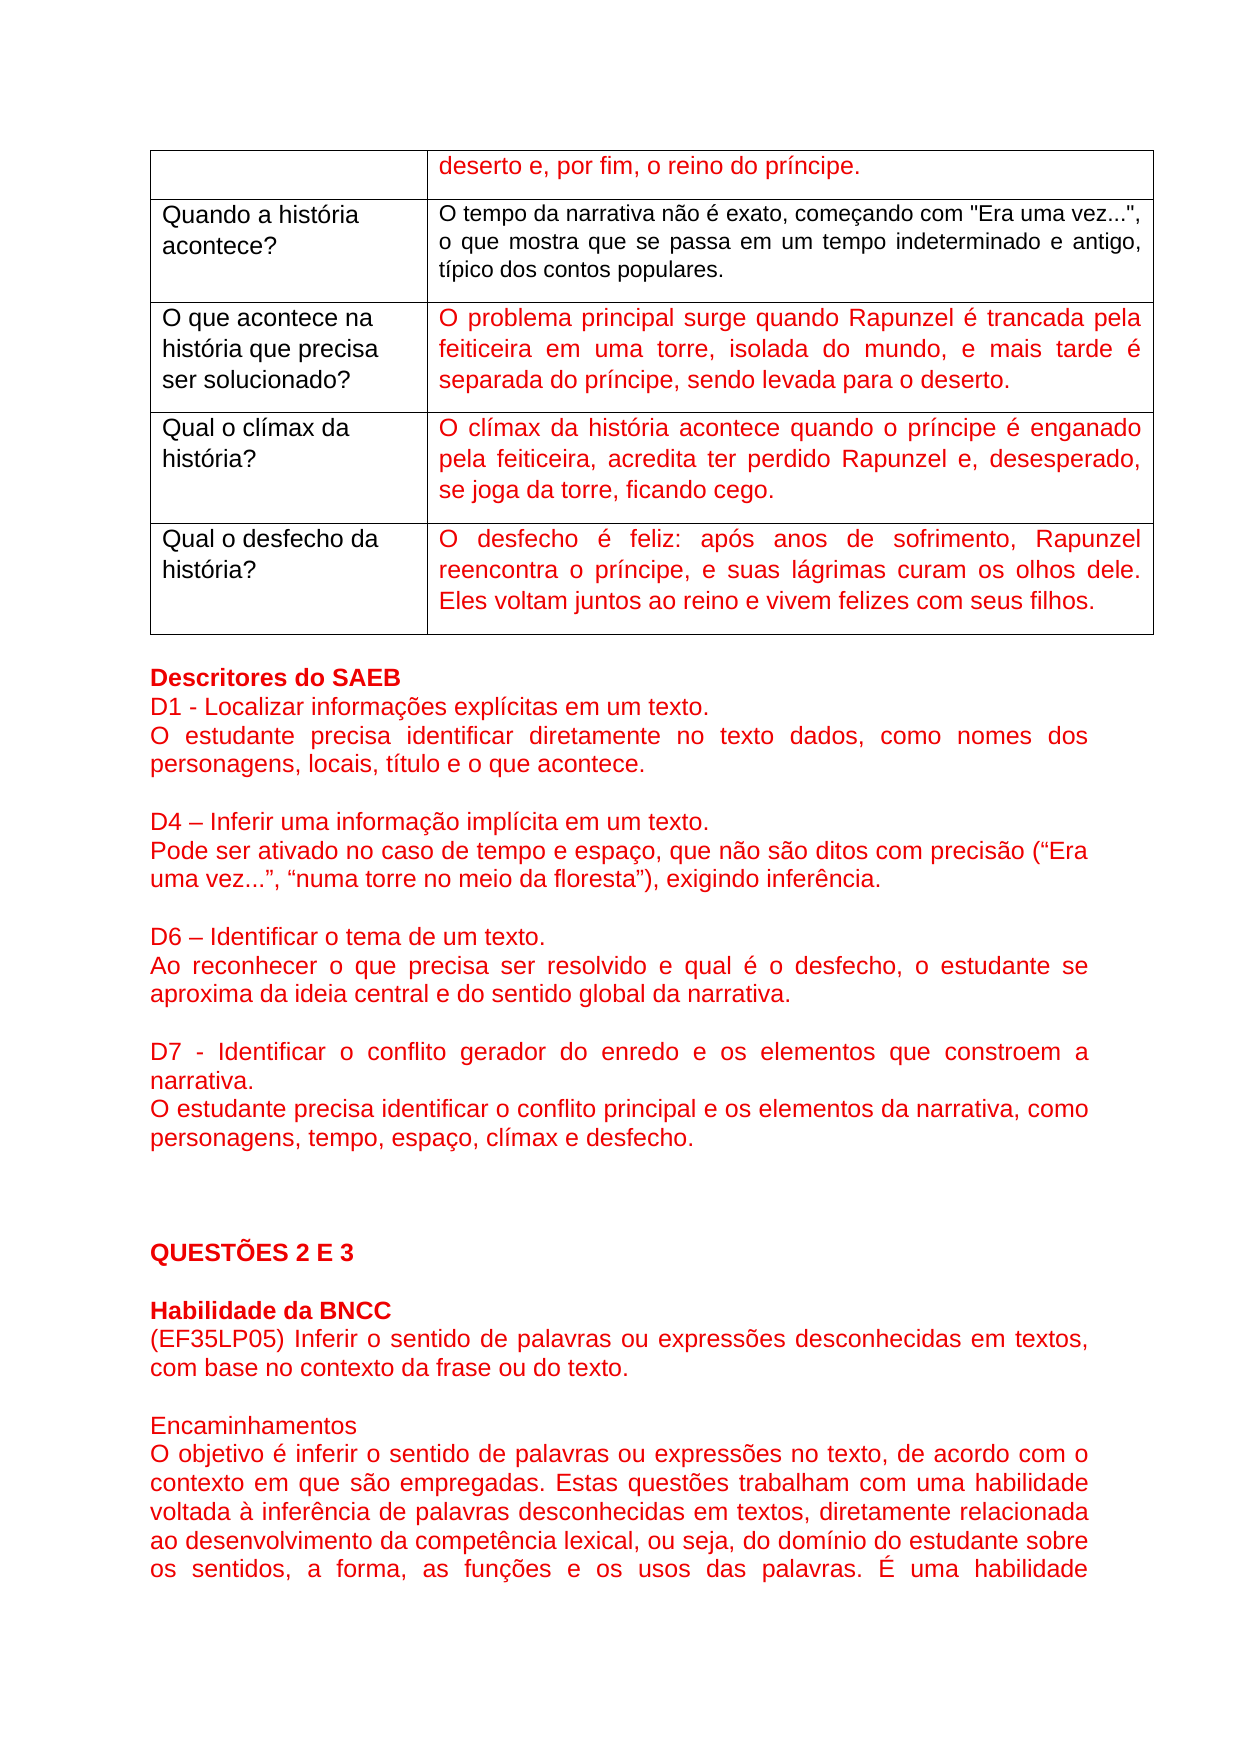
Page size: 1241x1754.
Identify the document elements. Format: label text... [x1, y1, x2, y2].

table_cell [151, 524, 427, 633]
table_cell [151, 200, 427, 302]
text D1 - Localizar informações explícitas em um texto. [150, 692, 1090, 721]
text O estudante precisa identificar diretamente no texto dados, como nomes dos personagens, locais, título e o que acontece. [150, 721, 1090, 778]
text D6 – Identificar o tema de um texto. [150, 922, 1090, 951]
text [150, 1439, 1090, 1583]
text Pode ser ativado no caso de tempo e espaço, que não são ditos com precisão (“Era uma vez...”, “numa torre no meio da floresta”), exigindo inferência. [150, 836, 1090, 893]
text Ao reconhecer o que precisa ser resolvido e qual é o desfecho, o estudante se aproxima da ideia central e do sentido global da narrativa. [150, 951, 1090, 1008]
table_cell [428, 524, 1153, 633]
text Habilidade da BNCC [150, 1296, 1090, 1324]
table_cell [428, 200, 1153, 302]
text D4 – Inferir uma informação implícita em um texto. [150, 807, 1090, 836]
text (EF35LP05) Inferir o sentido de palavras ou expressões desconhecidas em textos, com base no contexto da frase ou do texto. [150, 1324, 1090, 1382]
text QUESTÕES 2 E 3 [150, 1238, 1090, 1267]
text D7 - Identificar o conflito gerador do enredo e os elementos que constroem a narrativa. [150, 1037, 1090, 1094]
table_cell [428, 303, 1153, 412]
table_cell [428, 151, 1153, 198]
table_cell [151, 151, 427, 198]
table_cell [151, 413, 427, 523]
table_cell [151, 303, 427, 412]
text Encaminhamentos [150, 1411, 1090, 1439]
text Descritores do SAEB [150, 663, 1090, 692]
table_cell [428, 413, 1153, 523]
text O estudante precisa identificar o conflito principal e os elementos da narrativa, como personagens, tempo, espaço, clímax e desfecho. [150, 1094, 1090, 1152]
